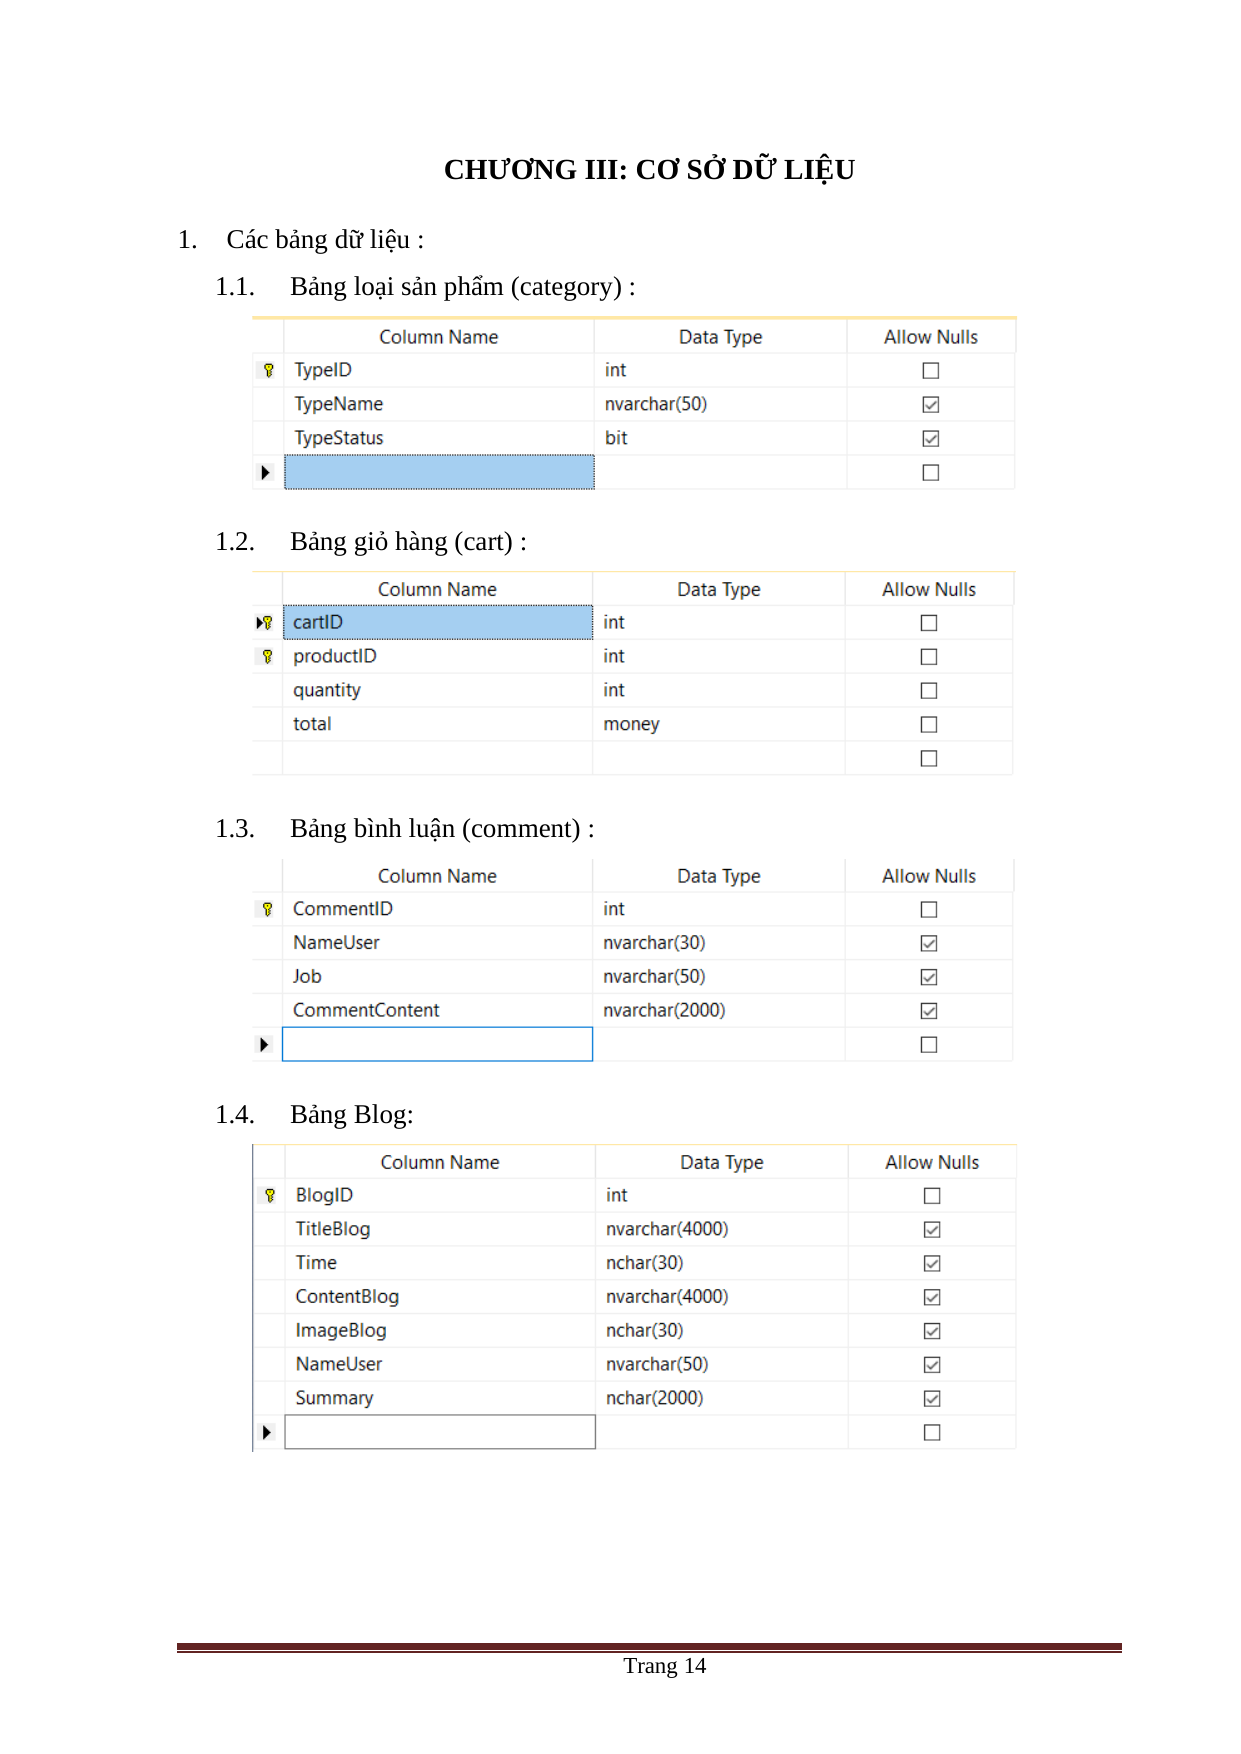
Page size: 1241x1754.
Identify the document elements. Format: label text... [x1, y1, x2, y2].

list Bảng loại sản phẩm (category) : [215, 270, 1122, 301]
subtitle CHƯƠNG III: CƠ SỞ DỮ LIỆU [177, 152, 1122, 185]
picture [252, 316, 1018, 491]
picture [252, 859, 1016, 1063]
list Bảng giỏ hàng (cart) : [215, 525, 1122, 556]
subtitle Các bảng dữ liệu : [177, 223, 1122, 254]
list Bảng bình luận (comment) : [215, 813, 1122, 844]
picture [252, 1144, 1018, 1452]
list Bảng Blog: [215, 1098, 1122, 1129]
picture [252, 571, 1016, 778]
